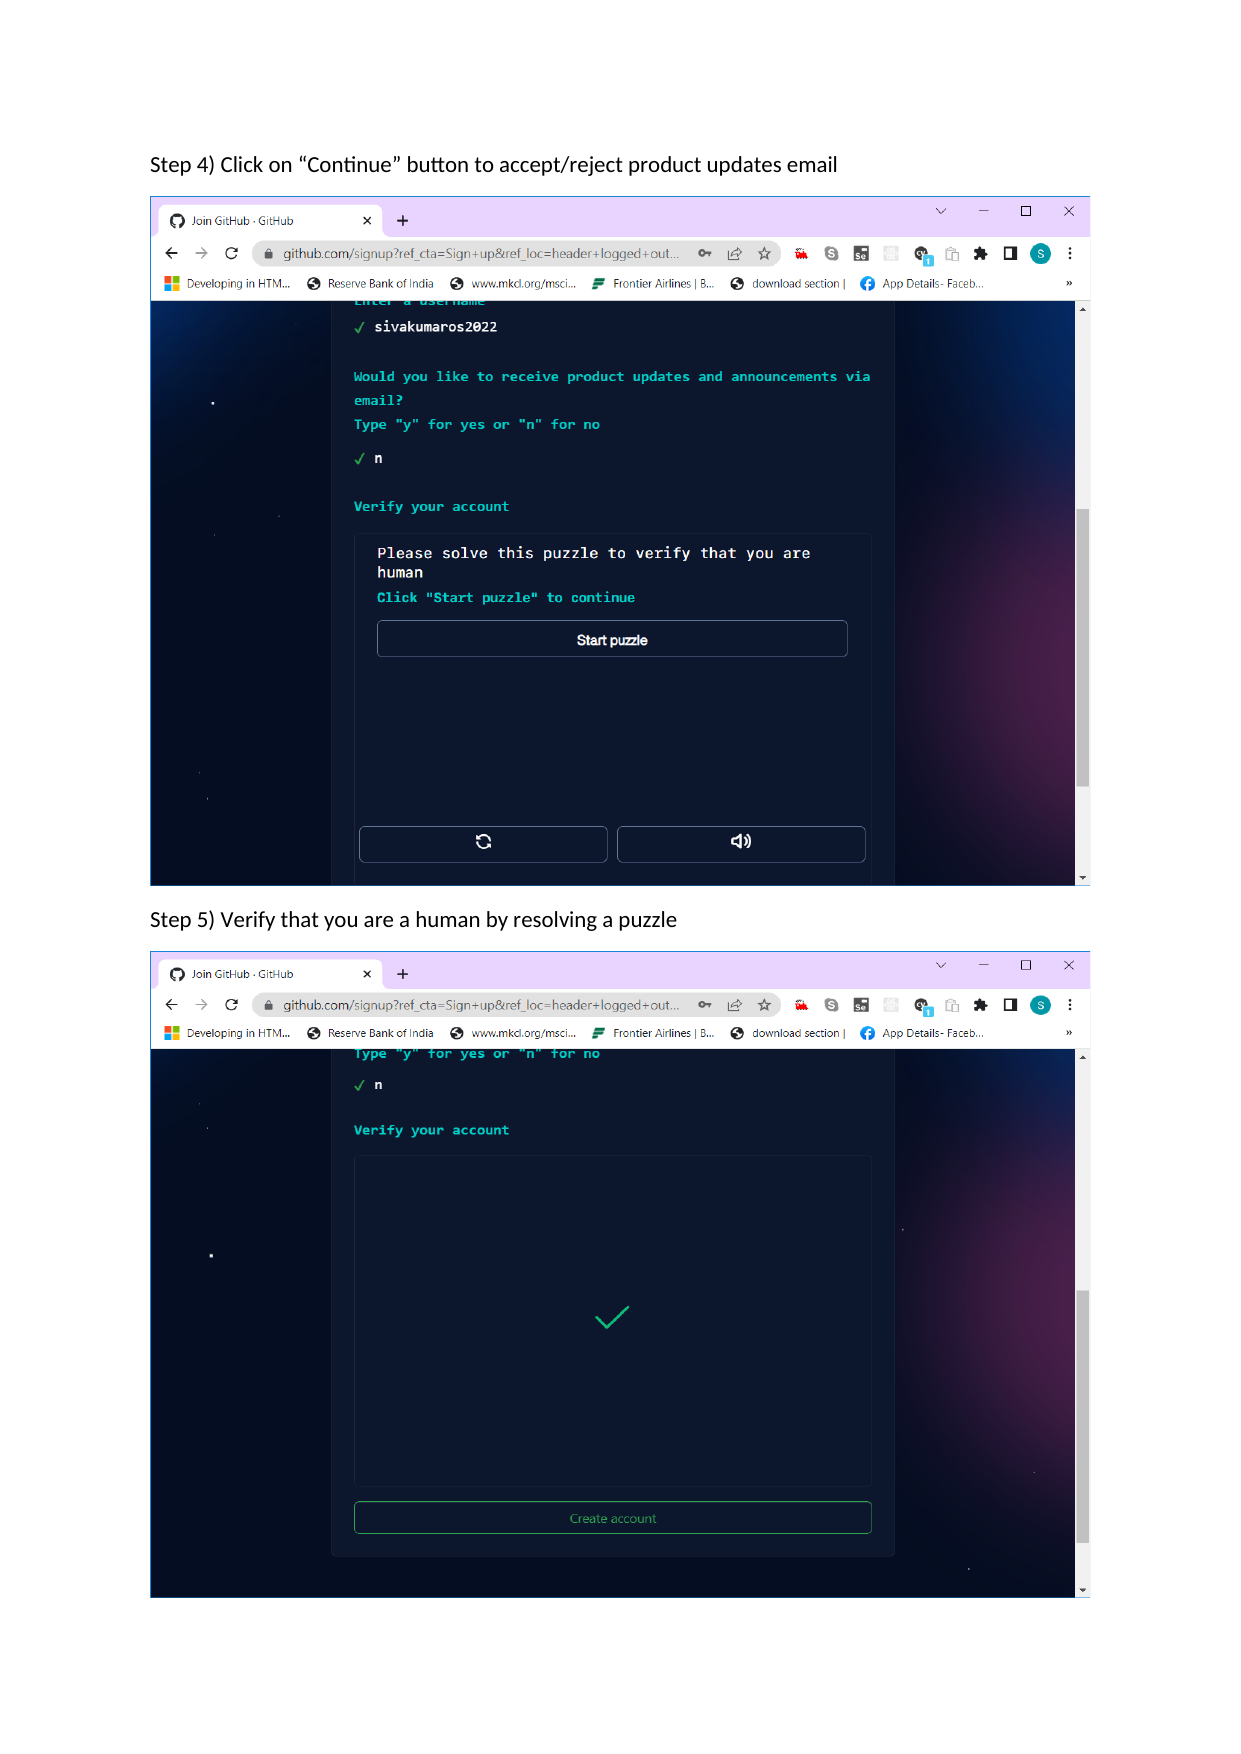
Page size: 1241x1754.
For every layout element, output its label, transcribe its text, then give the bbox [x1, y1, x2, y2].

text Step 5) Verify that you are a human by resolving a puzzle [150, 905, 1090, 933]
text Step 4) Click on “Continue” button to accept/reject product updates email [150, 150, 1090, 178]
picture [150, 196, 1091, 886]
picture [150, 951, 1091, 1598]
